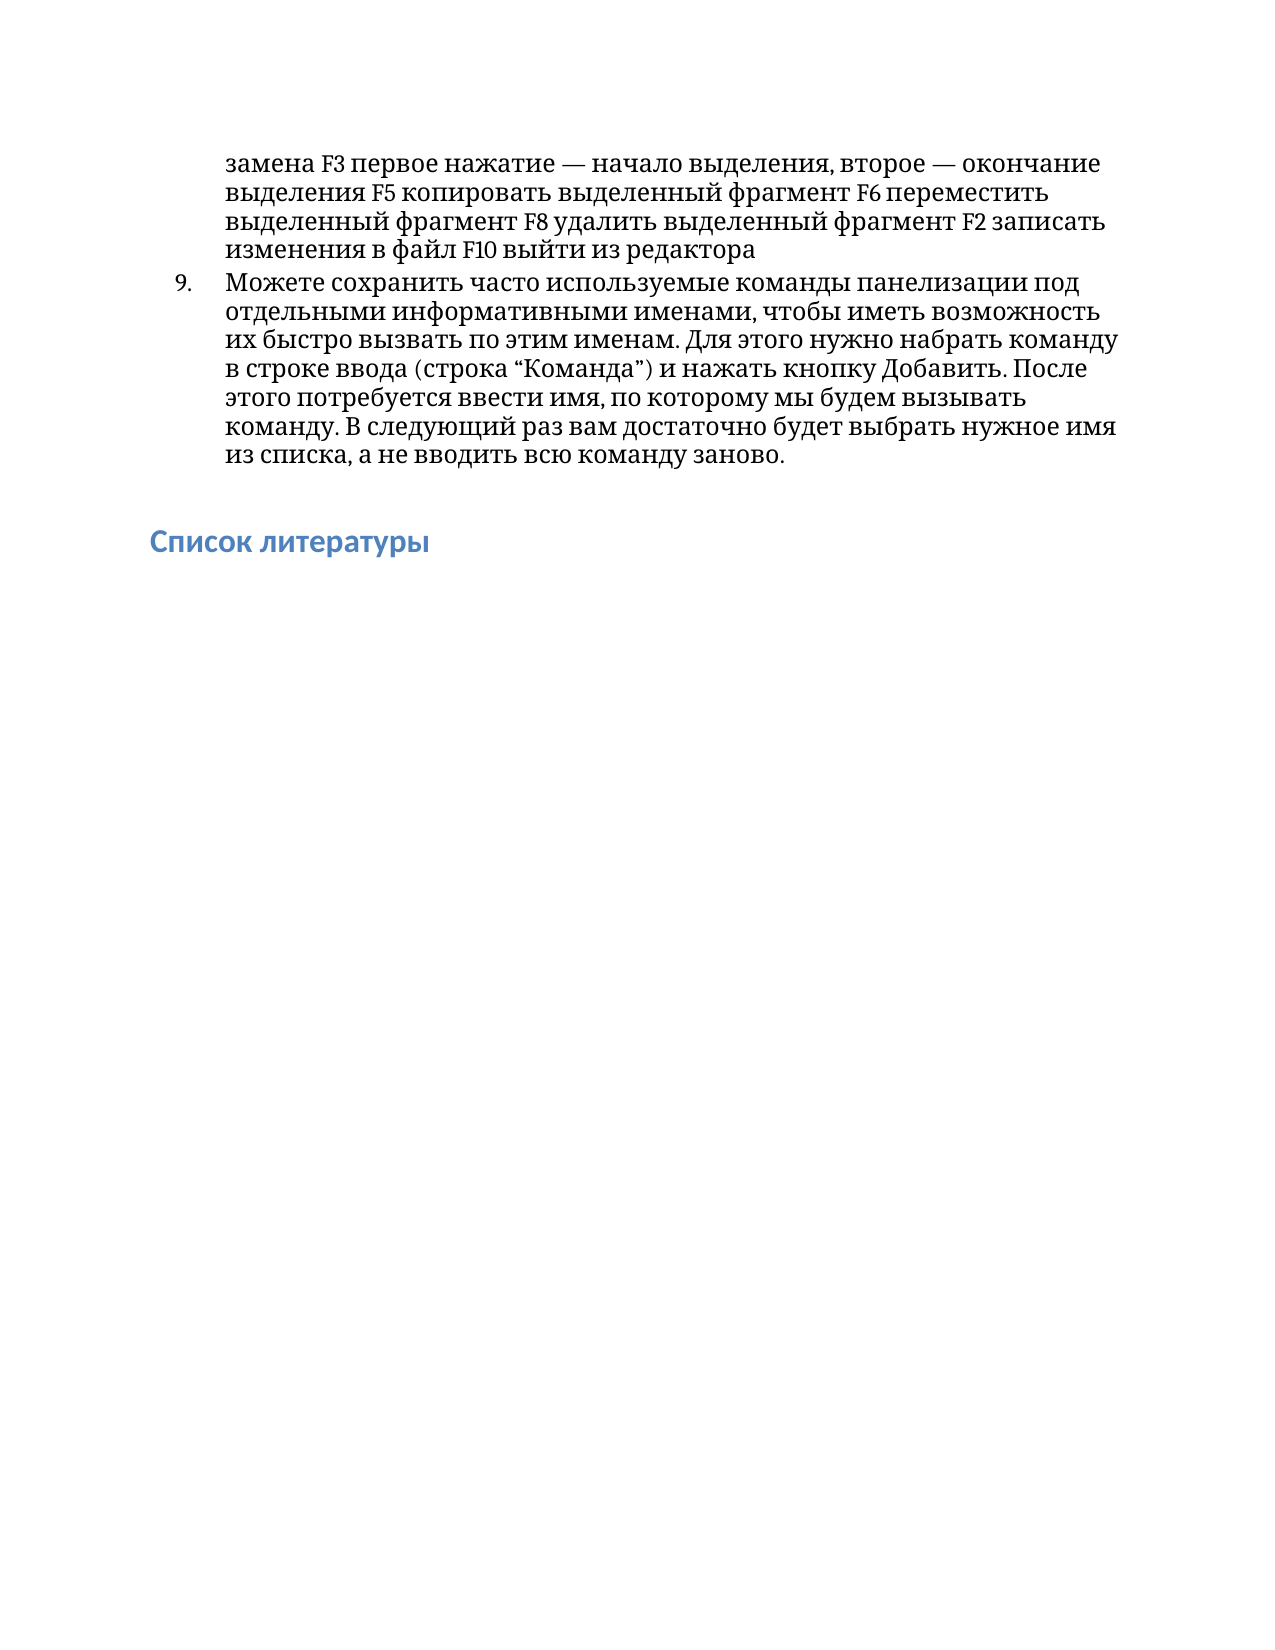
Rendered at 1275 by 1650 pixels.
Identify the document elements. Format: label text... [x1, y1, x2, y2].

subtitle Список литературы [150, 520, 1125, 561]
list Можете сохранить часто используемые команды панелизации под отдельными информативными именами, чтобы иметь возможность их быстро вызвать по этим именам. Для этого нужно набрать команду в строке ввода (строка “Команда”) и нажать кнопку Добавить. После этого потребуется ввести имя, по которому мы будем вызывать команду. В следующий раз вам достаточно будет выбрать нужное имя из списка, а не вводить всю команду заново. [175, 269, 1125, 470]
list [175, 150, 1125, 265]
